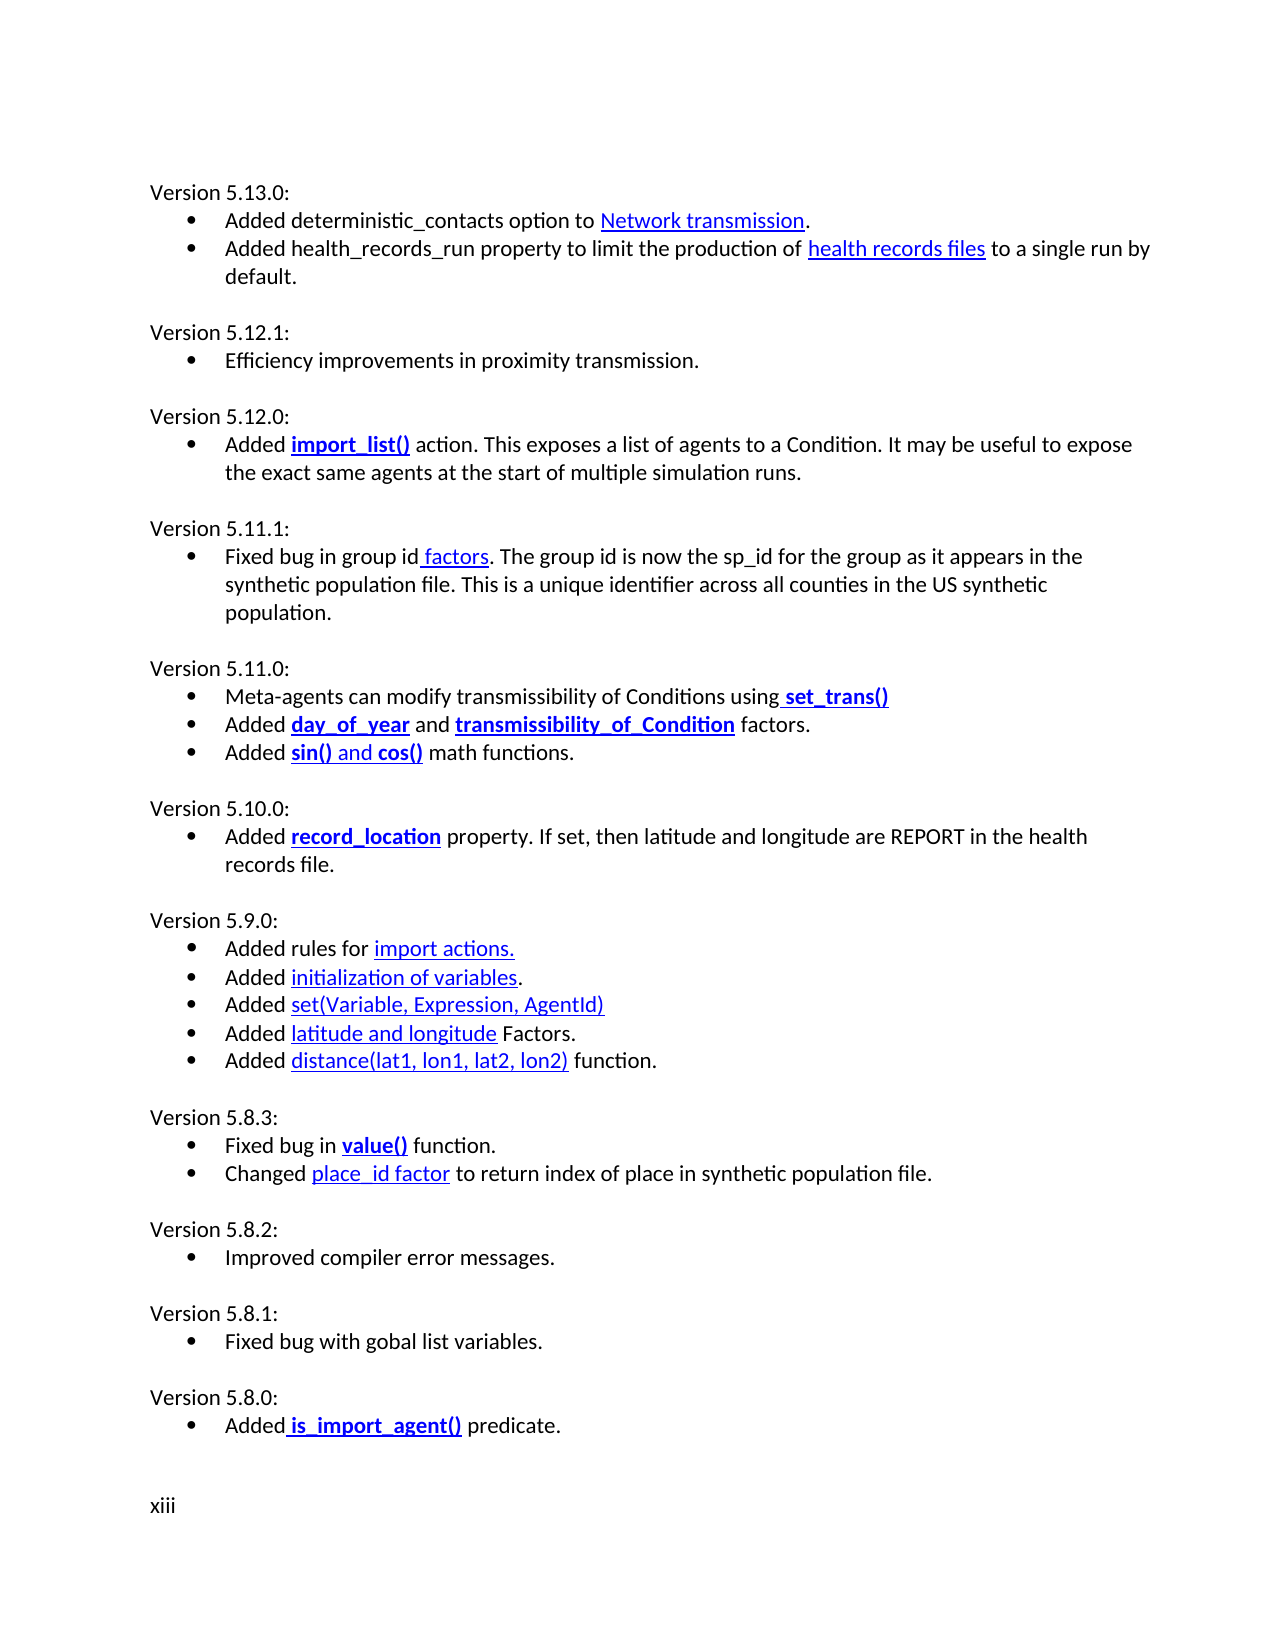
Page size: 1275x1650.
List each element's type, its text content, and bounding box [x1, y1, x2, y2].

list Added deterministic_contacts option to Network transmission. [187, 206, 1155, 234]
list Efficiency improvements in proximity transmission. [187, 346, 1155, 374]
list Added record_location property. If set, then latitude and longitude are REPORT in the health records file. [187, 822, 1155, 878]
list Added health_records_run property to limit the production of health records files to a single run by default. [187, 234, 1155, 290]
list Meta-agents can modify transmissibility of Conditions using set_trans() [187, 682, 1155, 710]
text Version 5.11.0: [150, 654, 1155, 682]
list Fixed bug with gobal list variables. [187, 1327, 1155, 1355]
text Version 5.13.0: [150, 178, 1155, 206]
list Added initialization of variables. [187, 963, 1155, 991]
text Version 5.8.3: [150, 1103, 1155, 1131]
list Added import_list() action. This exposes a list of agents to a Condition. It may be useful to expose the exact same agents at the start of multiple simulation runs. [187, 430, 1155, 486]
text Version 5.8.1: [150, 1299, 1155, 1327]
list Added sin() and cos() math functions. [187, 738, 1155, 766]
text Version 5.8.2: [150, 1215, 1155, 1243]
list Added distance(lat1, lon1, lat2, lon2) function. [187, 1047, 1155, 1075]
text Version 5.9.0: [150, 907, 1155, 934]
list Changed place_id factor to return index of place in synthetic population file. [187, 1159, 1155, 1187]
list Added rules for import actions. [187, 934, 1155, 963]
list Added is_import_agent() predicate. [187, 1411, 1155, 1439]
list Added set(Variable, Expression, AgentId) [187, 991, 1155, 1019]
text Version 5.12.1: [150, 318, 1155, 346]
list Added latitude and longitude Factors. [187, 1019, 1155, 1047]
text Version 5.11.1: [150, 514, 1155, 542]
list Improved compiler error messages. [187, 1243, 1155, 1271]
text Version 5.12.0: [150, 402, 1155, 430]
text Version 5.10.0: [150, 794, 1155, 822]
list Fixed bug in group id factors. The group id is now the sp_id for the group as it appears in the synthetic population file. This is a unique identifier across all counties in the US synthetic population. [187, 542, 1155, 626]
list Added day_of_year and transmissibility_of_Condition factors. [187, 710, 1155, 738]
list Fixed bug in value() function. [187, 1131, 1155, 1159]
text Version 5.8.0: [150, 1383, 1155, 1411]
